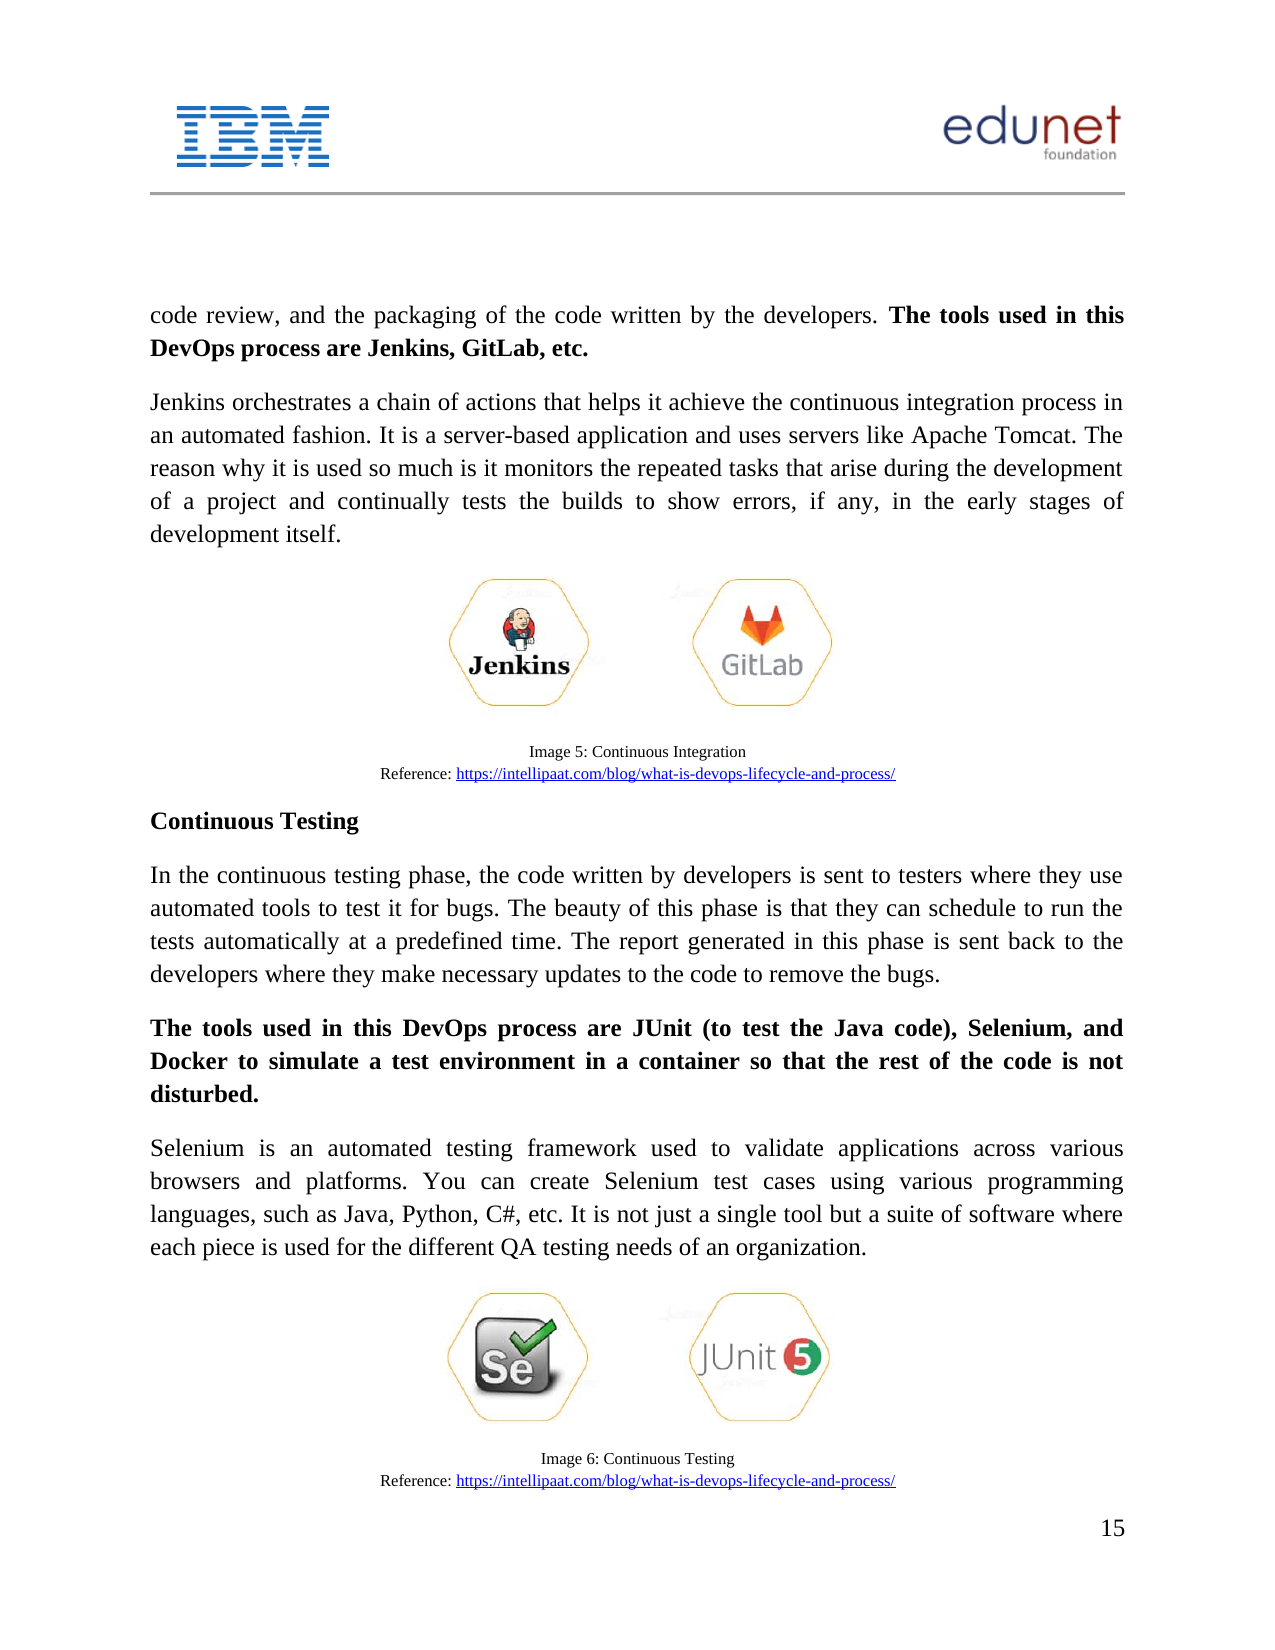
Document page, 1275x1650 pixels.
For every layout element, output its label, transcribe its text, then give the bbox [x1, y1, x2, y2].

text Image 6: Continuous Testing [150, 1448, 1125, 1468]
text Reference: https://intellipaat.com/blog/what-is-devops-lifecycle-and-process/ [150, 763, 1125, 783]
text Selenium is an automated testing framework used to validate applications across various browsers and platforms. You can create Selenium test cases using various programming languages, such as Java, Python, C#, etc. It is not just a single tool but a suite of software where each piece is used for the different QA testing needs of an organization. [150, 1133, 1125, 1261]
picture [437, 572, 839, 717]
text Reference: https://intellipaat.com/blog/what-is-devops-lifecycle-and-process/ [150, 1471, 1125, 1490]
picture [941, 95, 1125, 167]
text In the continuous testing phase, the code written by developers is sent to testers where they use automated tools to test it for bugs. The beauty of this phase is that they can schedule to run the tests automatically at a predefined time. The report generated in this phase is sent back to the developers where they make necessary updates to the code to remove the bugs. [150, 860, 1125, 988]
text Image 5: Continuous Integration [150, 741, 1125, 761]
text The tools used in this DevOps process are JUnit (to test the Java code), Selenium, and Docker to simulate a test environment in a container so that the rest of the code is not disturbed. [150, 1013, 1125, 1108]
text Continuous Testing [150, 806, 1125, 835]
text Jenkins orchestrates a chain of actions that helps it achieve the continuous integration process in an automated fashion. It is a server-based application and uses servers like Apache Tomcat. The reason why it is used so much is it monitors the repeated tasks that arise during the development of a project and continually tests the builds to show errors, if any, in the early stages of development itself. [150, 387, 1125, 547]
picture [176, 106, 329, 167]
picture [440, 1285, 835, 1424]
